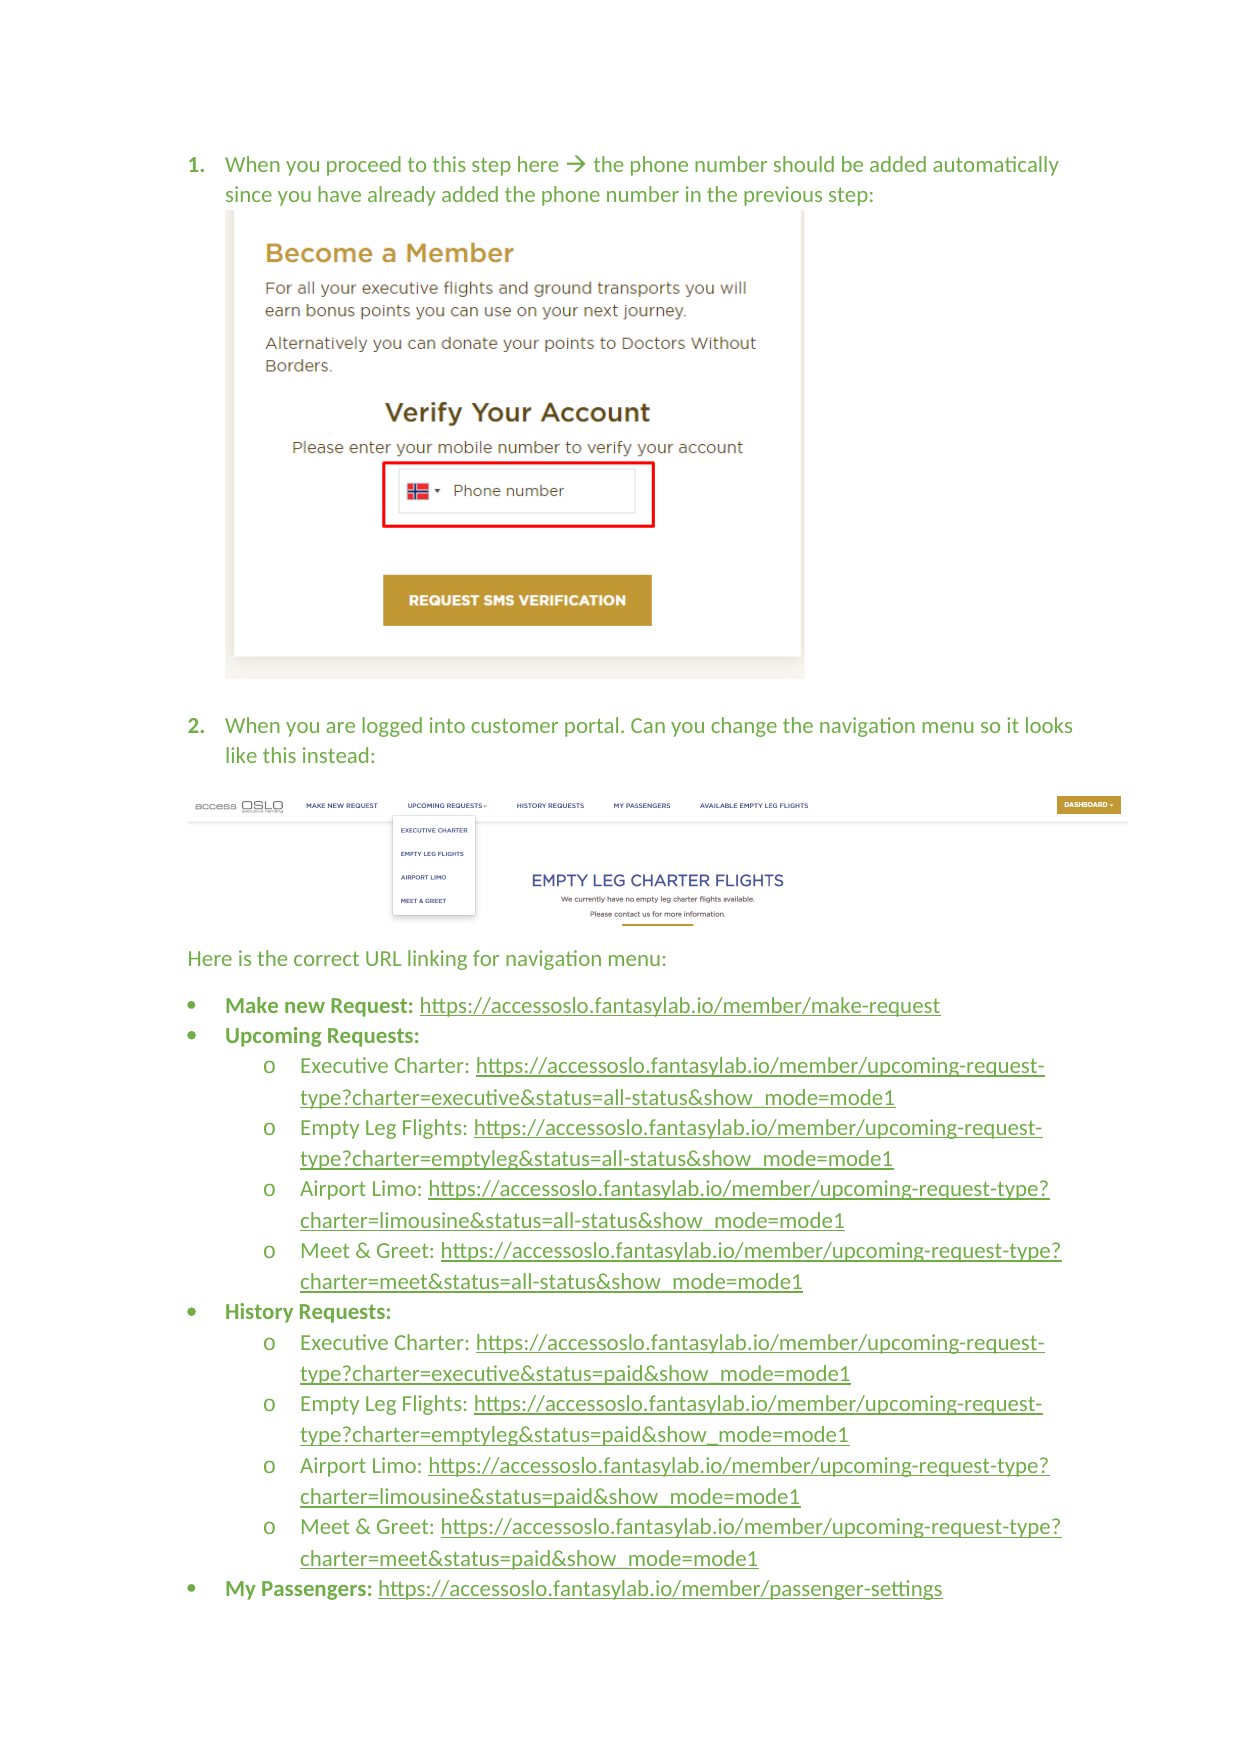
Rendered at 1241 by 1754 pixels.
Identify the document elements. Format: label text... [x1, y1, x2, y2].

list My Passengers: https://accessoslo.fantasylab.io/member/passenger-settings [187, 1574, 1090, 1602]
list Airport Limo: https://accessoslo.fantasylab.io/member/upcoming-request-type?charter=limousine&status=all-status&show_mode=mode1 [262, 1174, 1090, 1234]
list Executive Charter: https://accessoslo.fantasylab.io/member/upcoming-request-type?charter=executive&status=paid&show_mode=mode1 [262, 1328, 1090, 1387]
list Upcoming Requests: [187, 1021, 1090, 1049]
list Make new Request: https://accessoslo.fantasylab.io/member/make-request [187, 991, 1090, 1019]
picture [187, 788, 1128, 926]
list Airport Limo: https://accessoslo.fantasylab.io/member/upcoming-request-type?charter=limousine&status=paid&show_mode=mode1 [262, 1451, 1090, 1510]
list Meet & Greet: https://accessoslo.fantasylab.io/member/upcoming-request-type?charter=meet&status=all-status&show_mode=mode1 [262, 1236, 1090, 1295]
list When you proceed to this step here the phone number should be added automatically since you have already added the phone number in the previous step: [187, 150, 1090, 208]
list History Requests: [187, 1297, 1090, 1326]
text Here is the correct URL linking for navigation menu: [187, 944, 1090, 972]
list Empty Leg Flights: https://accessoslo.fantasylab.io/member/upcoming-request-type?charter=emptyleg&status=all-status&show_mode=mode1 [262, 1113, 1090, 1172]
list Executive Charter: https://accessoslo.fantasylab.io/member/upcoming-request-type?charter=executive&status=all-status&show_mode=mode1 [262, 1051, 1090, 1111]
picture [225, 210, 805, 679]
list Meet & Greet: https://accessoslo.fantasylab.io/member/upcoming-request-type?charter=meet&status=paid&show_mode=mode1 [262, 1512, 1090, 1572]
list When you are logged into customer portal. Can you change the navigation menu so it looks like this instead: [187, 711, 1090, 769]
list Empty Leg Flights: https://accessoslo.fantasylab.io/member/upcoming-request-type?charter=emptyleg&status=paid&show_mode=mode1 [262, 1389, 1090, 1449]
